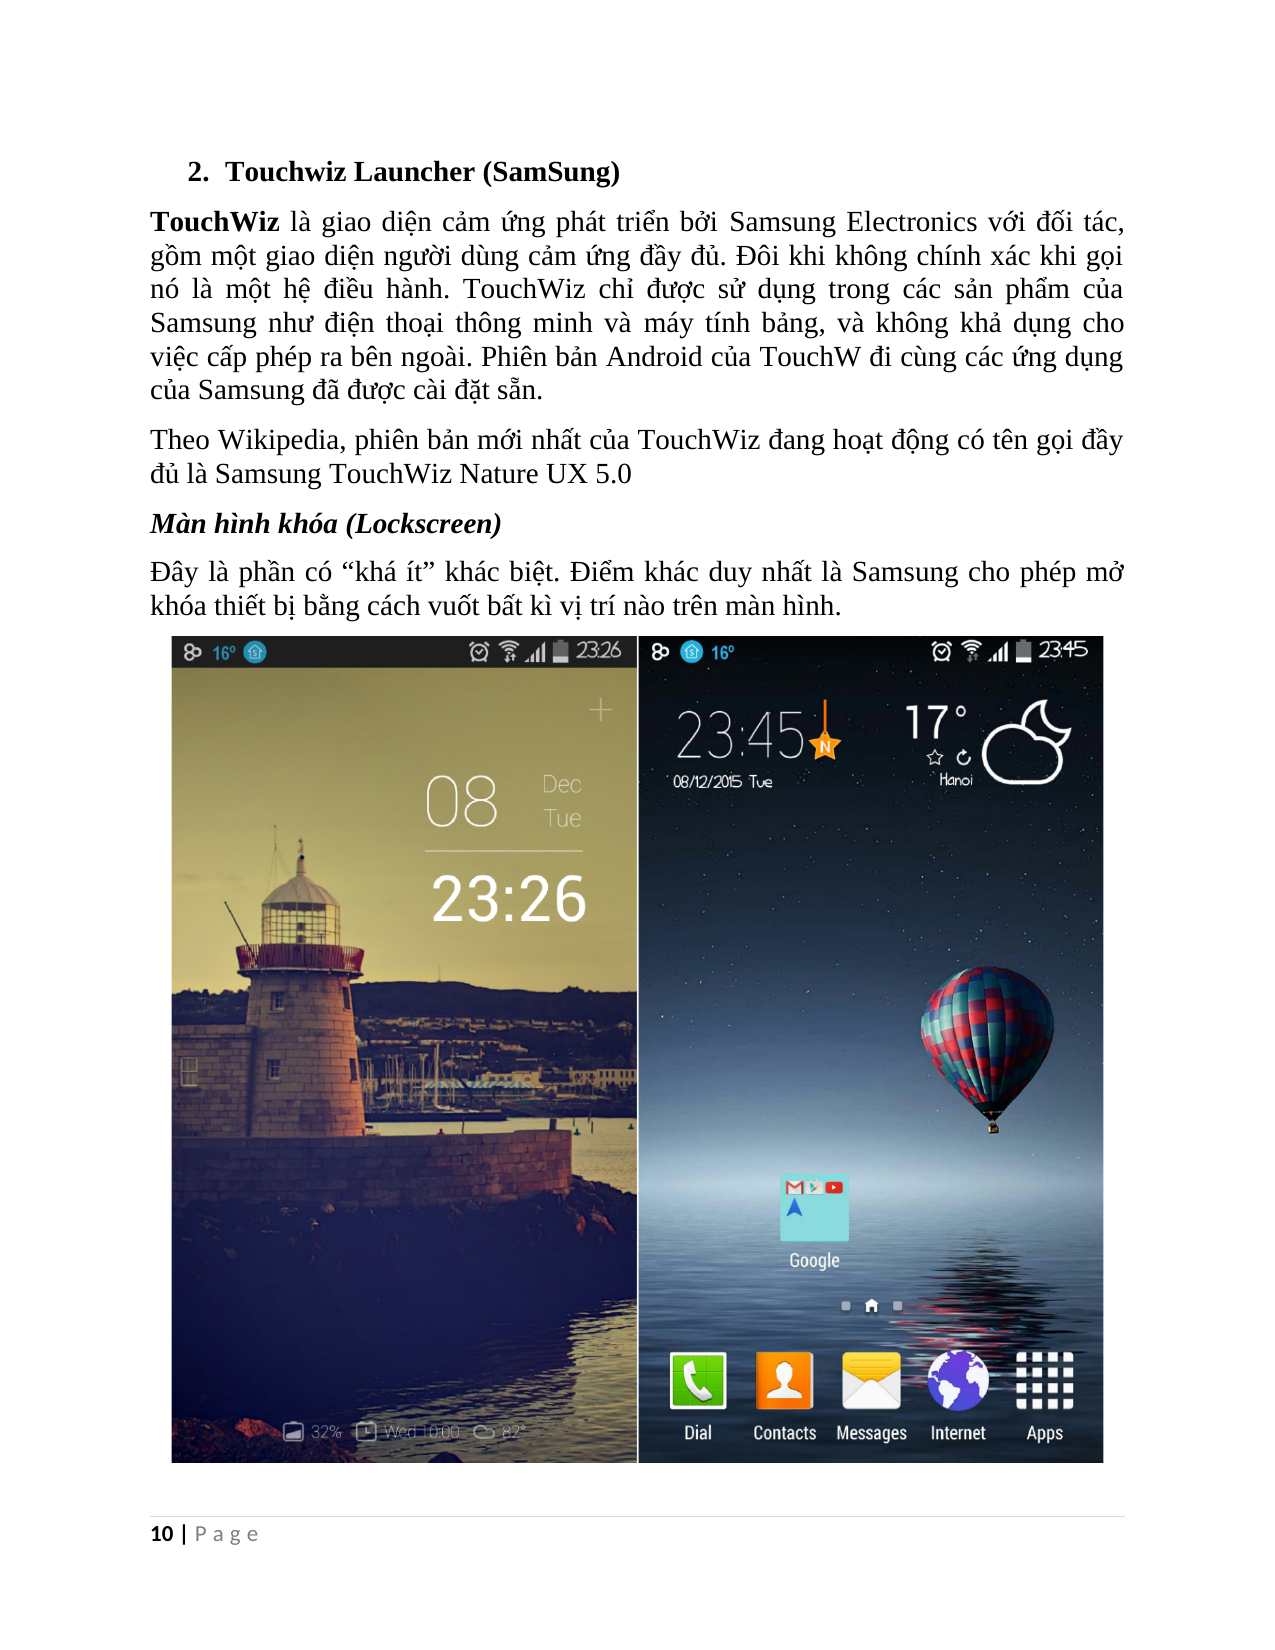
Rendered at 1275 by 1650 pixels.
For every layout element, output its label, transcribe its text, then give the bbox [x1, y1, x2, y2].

text TouchWiz là giao diện cảm ứng phát triển bởi Samsung Electronics với đối tác, gồm một giao diện người dùng cảm ứng đầy đủ. Đôi khi không chính xác khi gọi nó là một hệ điều hành. TouchWiz chỉ được sử dụng trong các sản phẩm của Samsung như điện thoại thông minh và máy tính bảng, và không khả dụng cho việc cấp phép ra bên ngoài. Phiên bản Android của TouchW đi cùng các ứng dụng của Samsung đã được cài đặt sẵn. [150, 204, 1125, 406]
subtitle Touchwiz Launcher (SamSung) [187, 154, 1125, 188]
text Màn hình khóa (Lockscreen) [150, 506, 1125, 540]
picture [171, 636, 1104, 1463]
text Theo Wikipedia, phiên bản mới nhất của TouchWiz đang hoạt động có tên gọi đầy đủ là Samsung TouchWiz Nature UX 5.0 [150, 422, 1125, 489]
text Đây là phần có “khá ít” khác biệt. Điểm khác duy nhất là Samsung cho phép mở khóa thiết bị bằng cách vuốt bất kì vị trí nào trên màn hình. [150, 554, 1125, 621]
